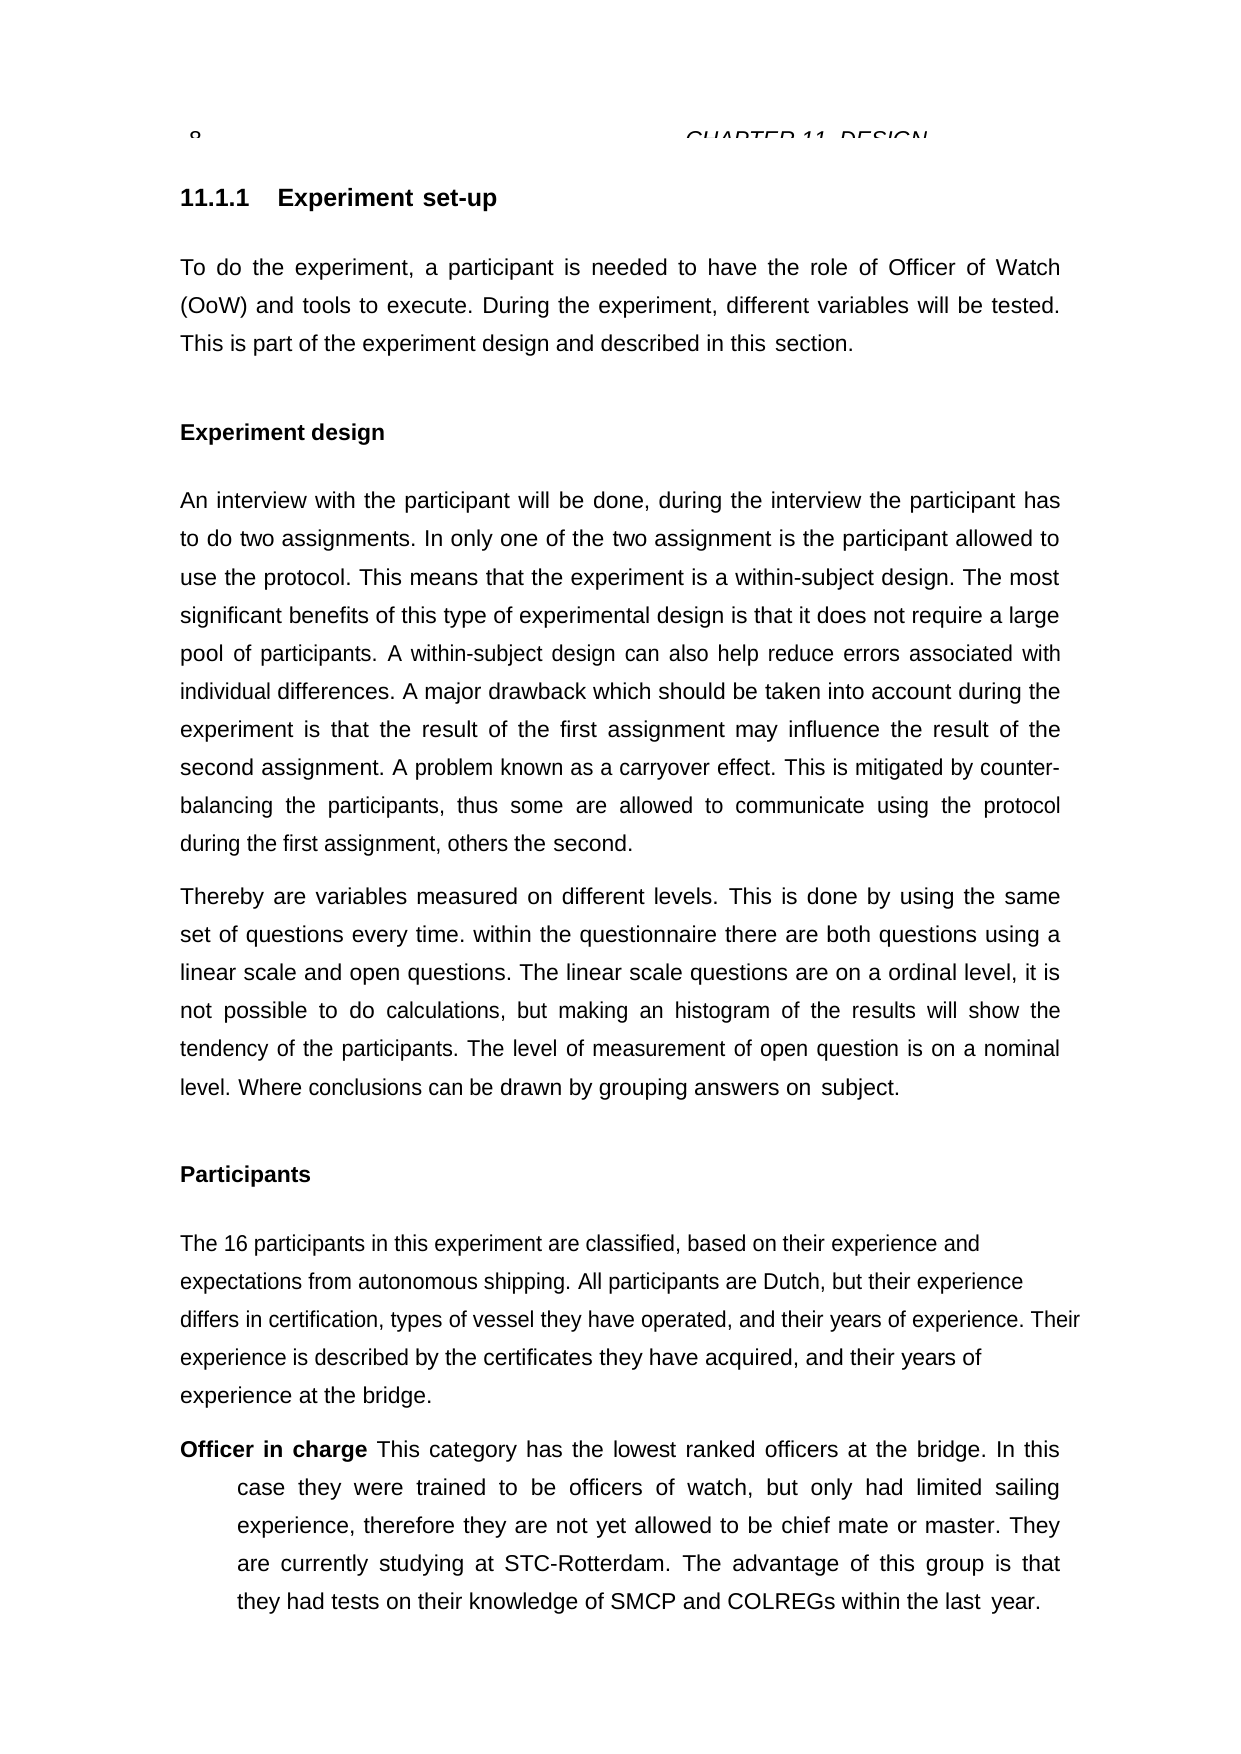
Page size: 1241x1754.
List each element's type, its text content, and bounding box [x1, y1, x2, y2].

subtitle Experiment design [180, 418, 1240, 445]
subtitle Experiment set-up [180, 183, 1240, 212]
text Officer in charge This category has the lowest ranked officers at the bridge. In this case they were trained to be officers of watch, but only had limited sailing experience, therefore they are not yet allowed to be chief mate or master. They are currently studying at STC-Rotterdam. The advantage of this group is that they had tests on their knowledge of SMCP and COLREGs within the last year. [180, 1436, 1061, 1614]
text The 16 participants in this experiment are classified, based on their experience and expectations from autonomous shipping. All participants are Dutch, but their experience differs in certification, types of vessel they have operated, and their years of experience. Their experience is described by the certificates they have acquired, and their years of experience at the bridge. [180, 1230, 1083, 1409]
text An interview with the participant will be done, during the interview the participant has to do two assignments. In only one of the two assignment is the participant allowed to use the protocol. This means that the experiment is a within-subject design. The most significant benefits of this type of experimental design is that it does not require a large pool of participants. A within-subject design can also help reduce errors associated with individual differences. A major drawback which should be taken into account during the experiment is that the result of the first assignment may influence the result of the second assignment. A problem known as a carryover effect. This is mitigated by counter-balancing the participants, thus some are allowed to communicate using the protocol during the first assignment, others the second. [180, 487, 1061, 857]
subtitle Participants [180, 1161, 1240, 1187]
text Thereby are variables measured on different levels. This is done by using the same set of questions every time. within the questionnaire there are both questions using a linear scale and open questions. The linear scale questions are on a ordinal level, it is not possible to do calculations, but making an histogram of the results will show the tendency of the participants. The level of measurement of open question is on a nominal level. Where conclusions can be drawn by grouping answers on subject. [180, 883, 1061, 1100]
text To do the experiment, a participant is needed to have the role of Officer of Watch (OoW) and tools to execute. During the experiment, different variables will be tested. This is part of the experiment design and described in this section. [180, 254, 1060, 357]
